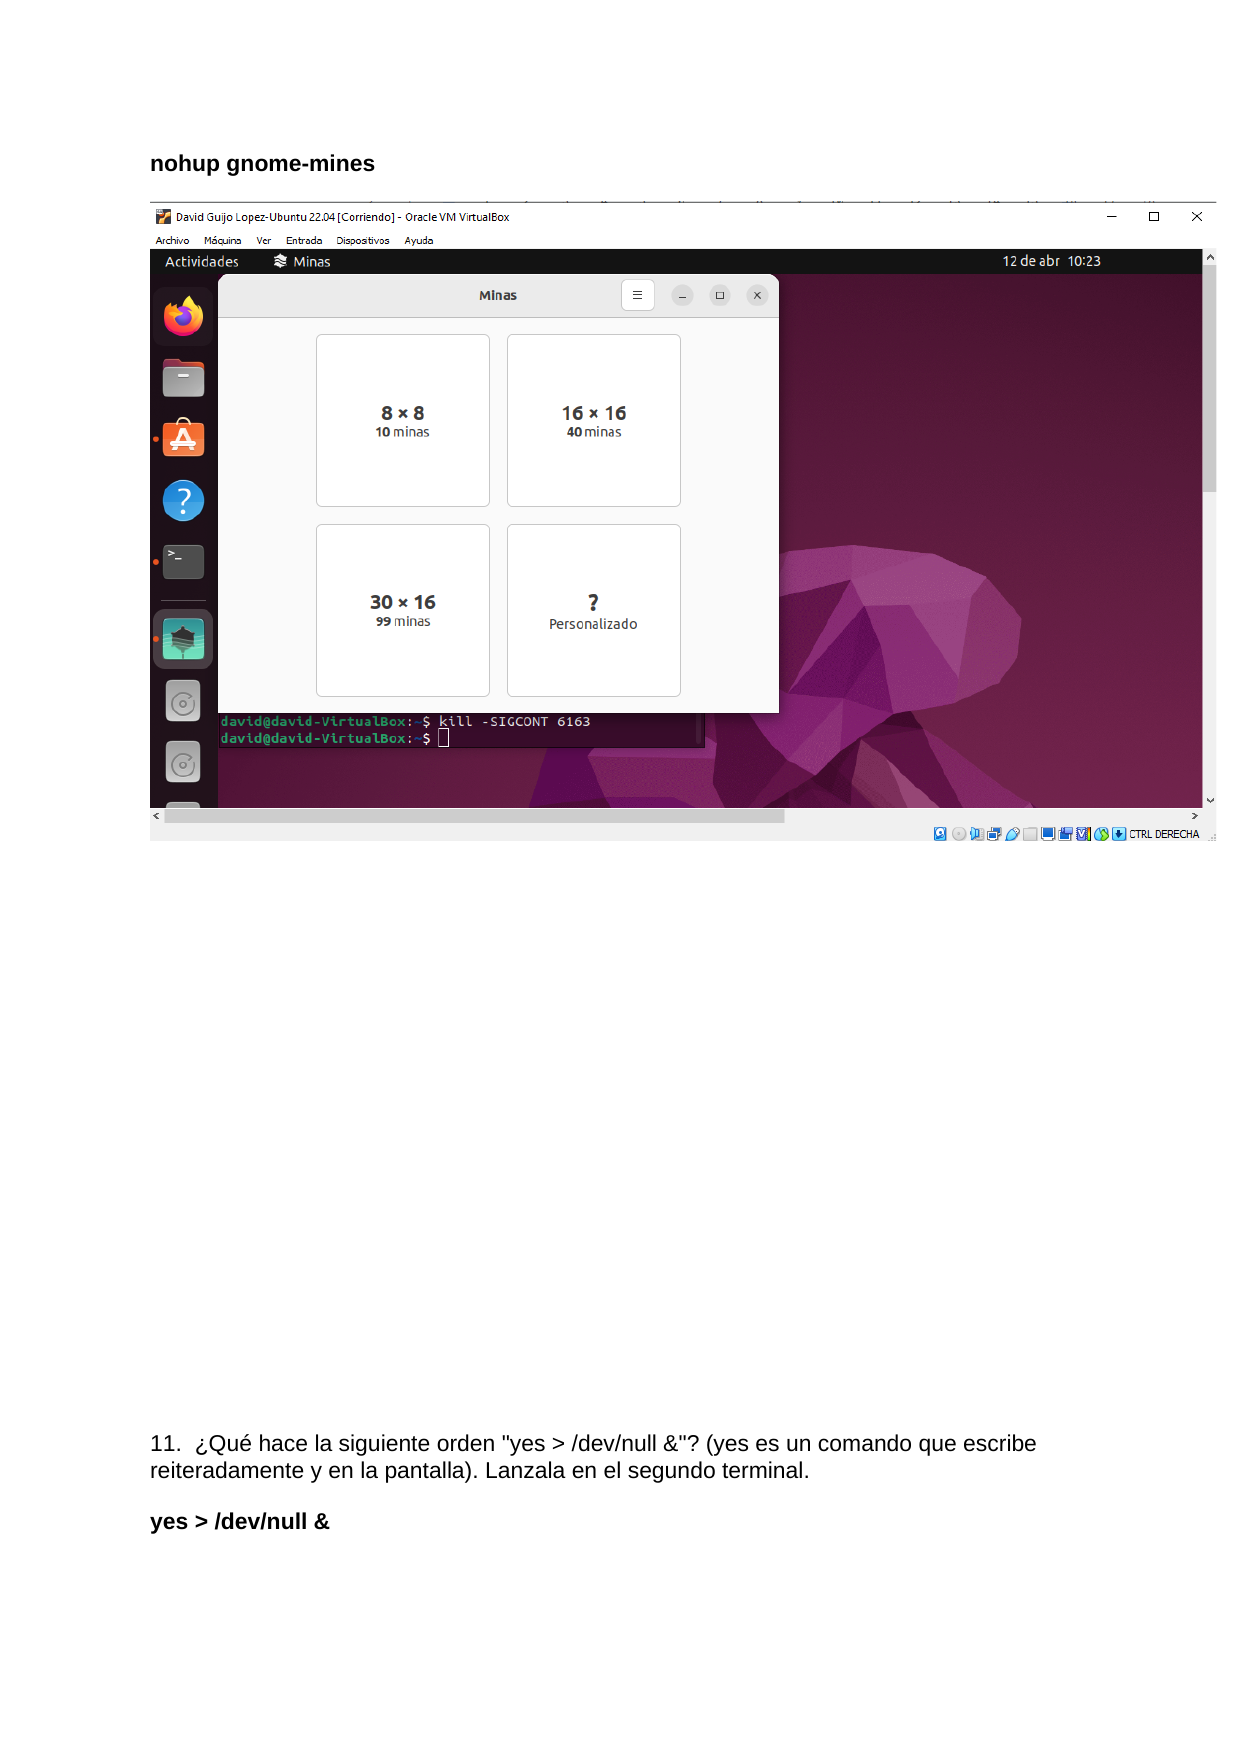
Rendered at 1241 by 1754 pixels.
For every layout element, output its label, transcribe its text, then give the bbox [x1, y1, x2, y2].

text 11. ¿Qué hace la siguiente orden "yes > /dev/null &"? (yes es un comando que escribe reiteradamente y en la pantalla). Lanzala en el segundo terminal. [150, 1430, 1090, 1483]
text nohup gnome-mines [150, 150, 1090, 176]
picture [150, 201, 1217, 841]
text yes > /dev/null & [150, 1508, 1090, 1534]
